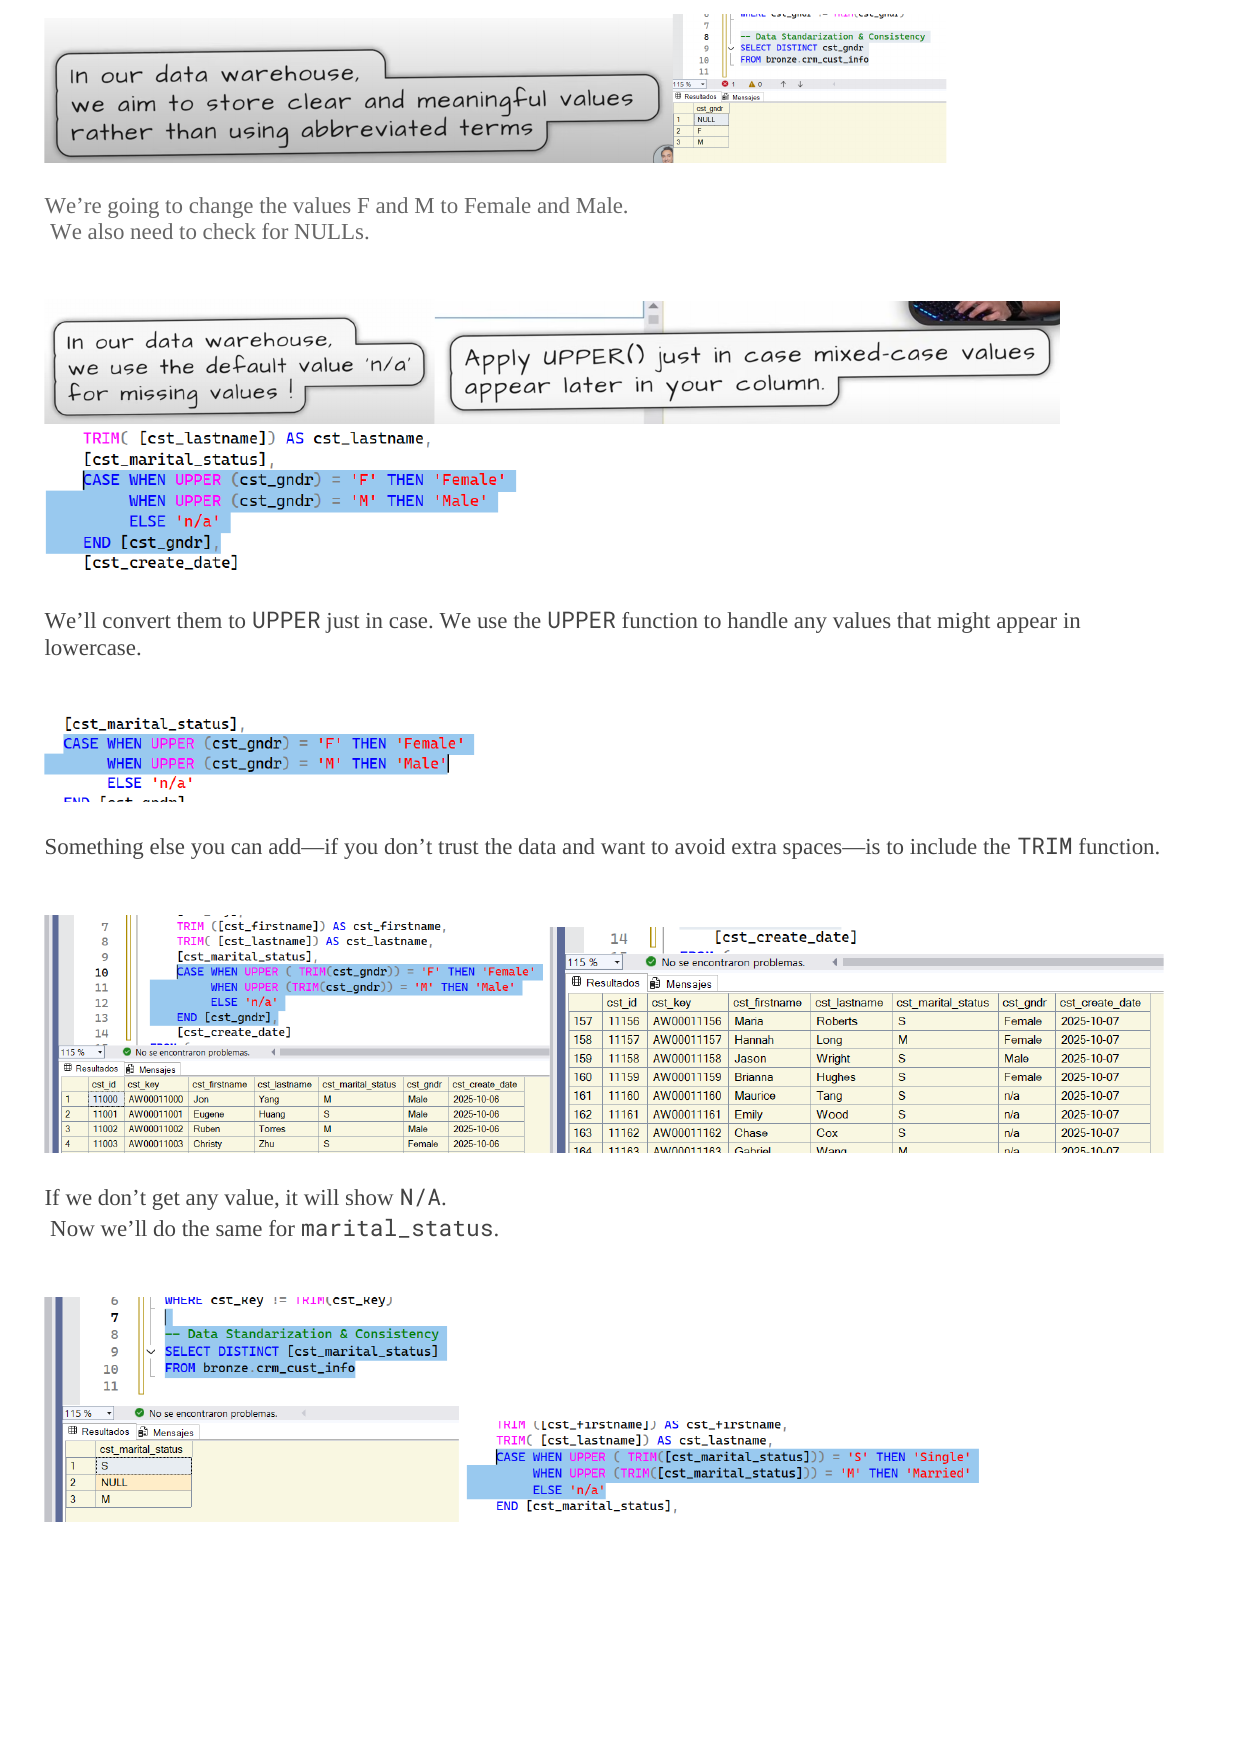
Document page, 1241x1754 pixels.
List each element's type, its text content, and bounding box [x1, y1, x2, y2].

text We’ll convert them to UPPER just in case. We use the UPPER function to handle any values that might appear in lowercase. [44, 604, 1183, 661]
picture [44, 14, 947, 163]
text We’re going to change the values F and M to Female and Male. We also need to check for NULLs. [44, 192, 1183, 244]
picture [44, 427, 526, 576]
picture [44, 715, 493, 802]
picture [44, 1297, 992, 1522]
text If we don’t get any value, it will show N/A. Now we’ll do the same for marital_status. [44, 1182, 1183, 1242]
text Something else you can add—if you don’t trust the data and want to avoid extra spaces—is to include the TRIM function. [44, 830, 1183, 860]
picture [44, 299, 1060, 424]
picture [44, 915, 1164, 1153]
